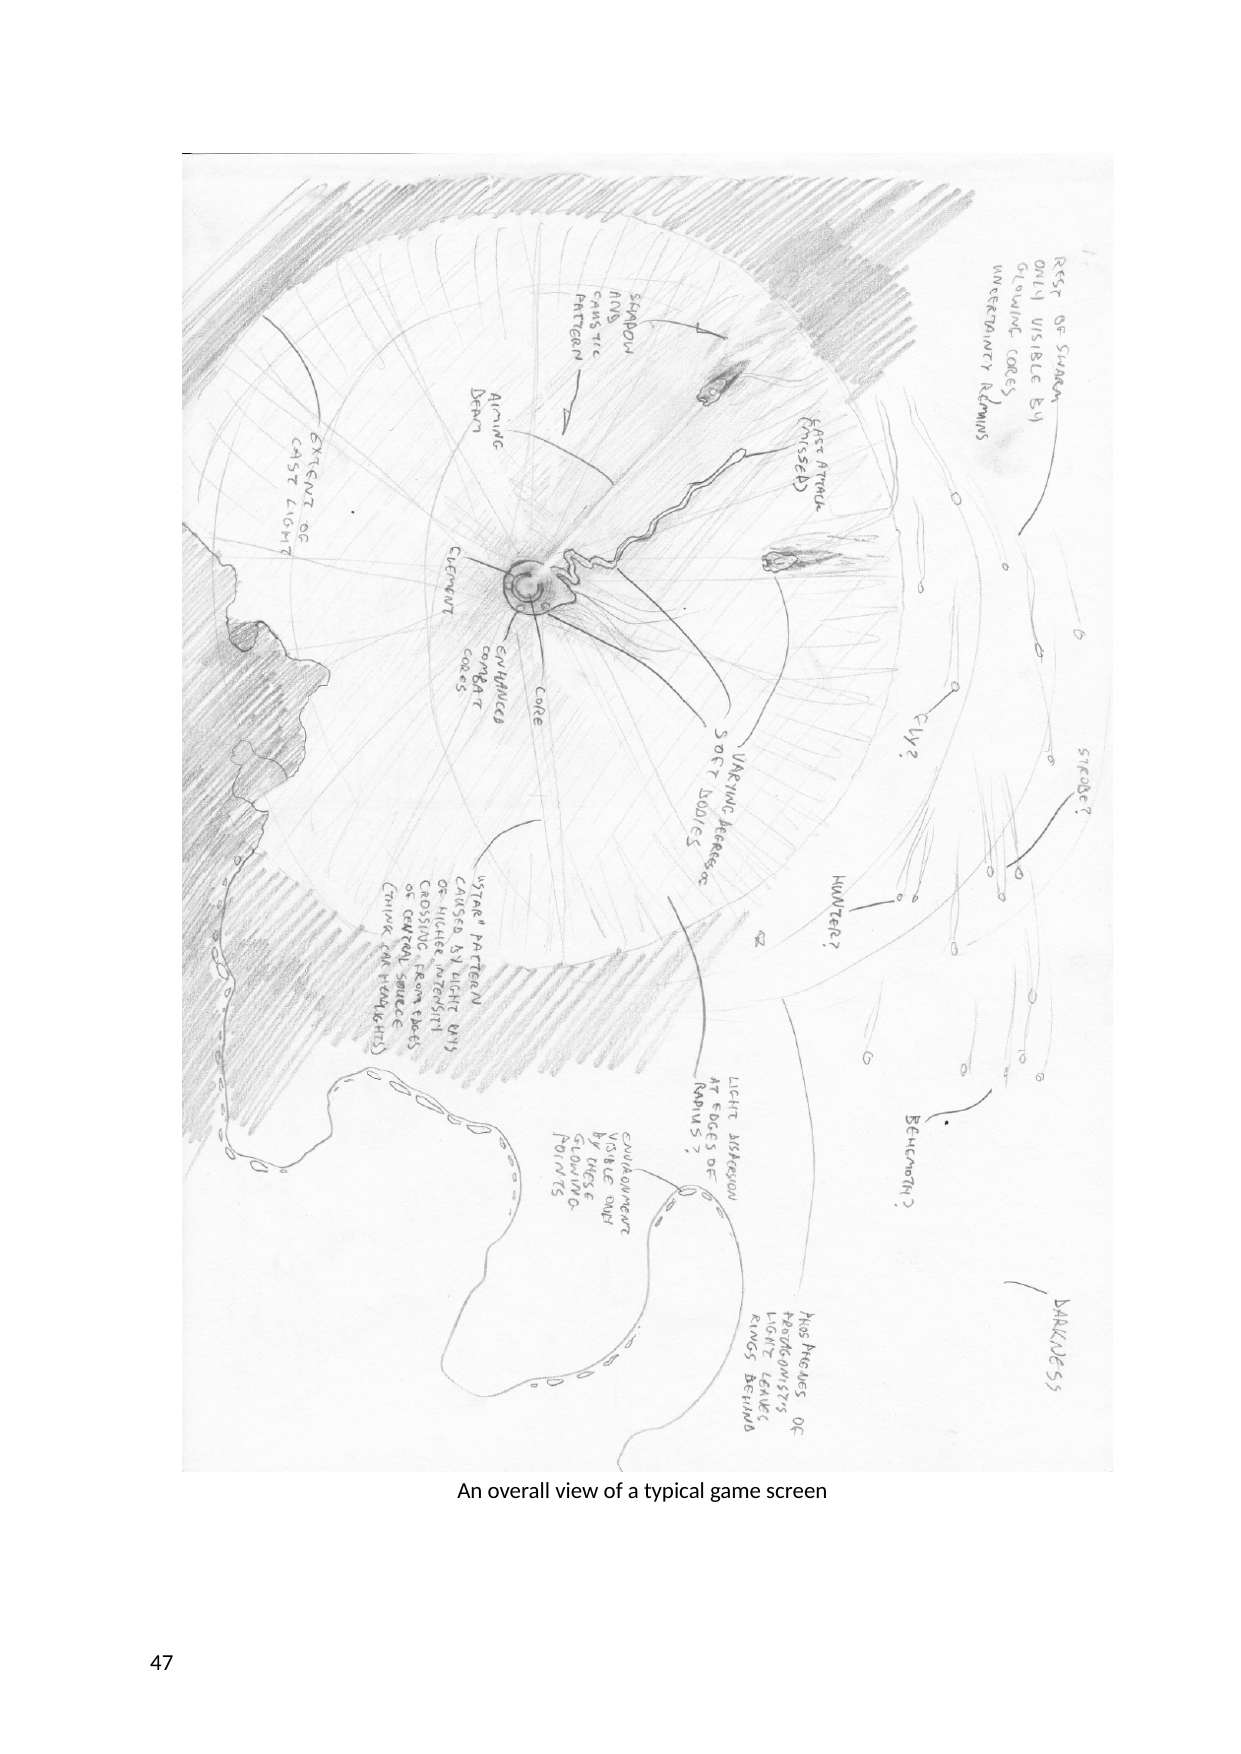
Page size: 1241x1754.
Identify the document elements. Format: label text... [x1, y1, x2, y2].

text An overall view of a typical game screen [194, 1472, 1090, 1504]
picture [182, 153, 1114, 1472]
